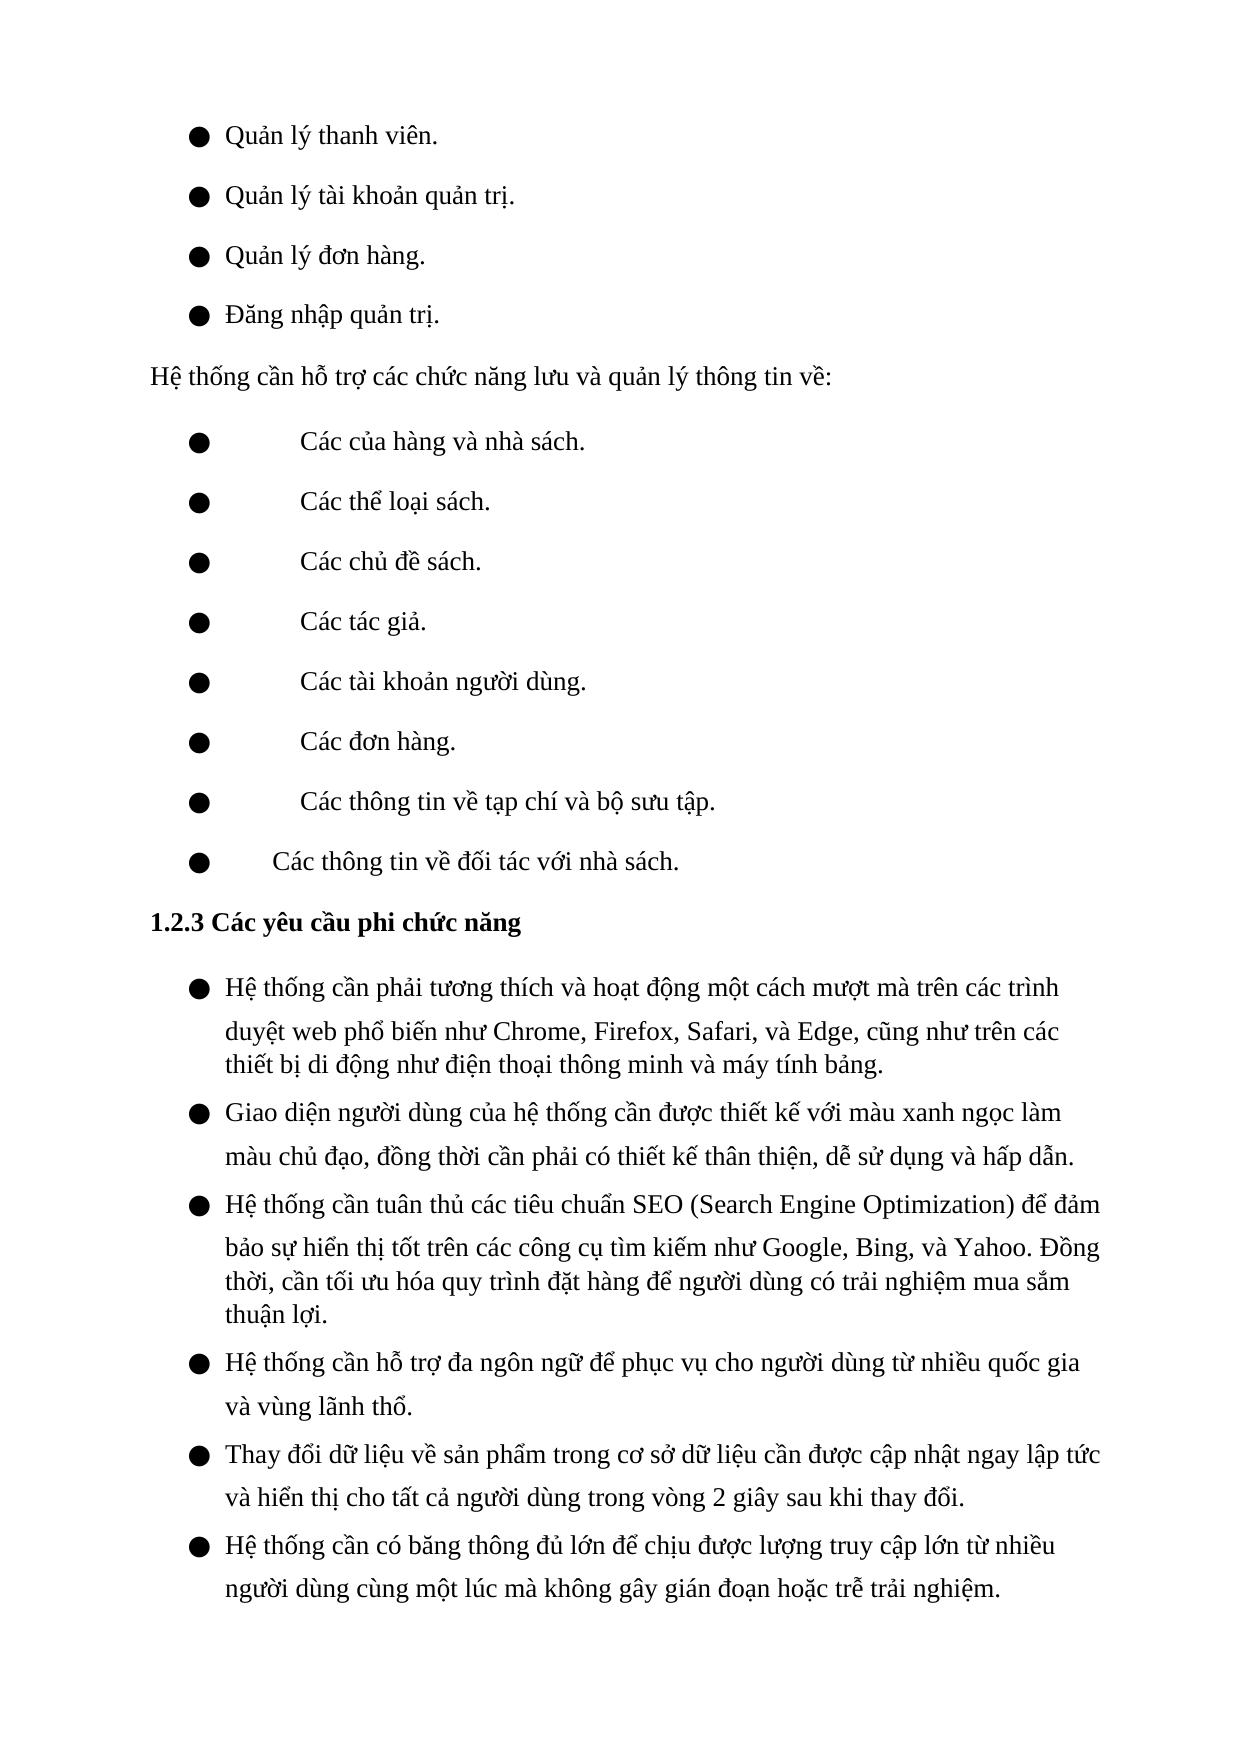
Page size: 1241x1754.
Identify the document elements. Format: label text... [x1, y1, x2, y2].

list Giao diện người dùng của hệ thống cần được thiết kế với màu xanh ngọc làm màu chủ đạo, đồng thời cần phải có thiết kế thân thiện, dễ sử dụng và hấp dẫn. [187, 1082, 1112, 1171]
list Quản lý thanh viên. [187, 104, 1112, 160]
list Các chủ đề sách. [187, 530, 1112, 586]
text Hệ thống cần hỗ trợ các chức năng lưu và quản lý thông tin về: [150, 360, 1112, 392]
list Các thông tin về đối tác với nhà sách. [187, 830, 1112, 885]
list Hệ thống cần hỗ trợ đa ngôn ngữ để phục vụ cho người dùng từ nhiều quốc gia và vùng lãnh thổ. [187, 1332, 1112, 1421]
list Các thể loại sách. [187, 471, 1112, 526]
list Hệ thống cần phải tương thích và hoạt động một cách mượt mà trên các trình duyệt web phổ biến như Chrome, Firefox, Safari, và Edge, cũng như trên các thiết bị di động như điện thoại thông minh và máy tính bảng. [187, 957, 1112, 1079]
list Quản lý đơn hàng. [187, 224, 1112, 279]
list Các đơn hàng. [187, 710, 1112, 766]
list Các thông tin về tạp chí và bộ sưu tập. [187, 770, 1112, 826]
list Đăng nhập quản trị. [187, 284, 1112, 339]
list Quản lý tài khoản quản trị. [187, 164, 1112, 219]
list Các tài khoản người dùng. [187, 650, 1112, 706]
list Các của hàng và nhà sách. [187, 411, 1112, 466]
text 1.2.3 Các yêu cầu phi chức năng [150, 906, 1112, 938]
list Các tác giả. [187, 590, 1112, 646]
list Hệ thống cần có băng thông đủ lớn để chịu được lượng truy cập lớn từ nhiều người dùng cùng một lúc mà không gây gián đoạn hoặc trễ trải nghiệm. [187, 1514, 1112, 1604]
list Thay đổi dữ liệu về sản phẩm trong cơ sở dữ liệu cần được cập nhật ngay lập tức và hiển thị cho tất cả người dùng trong vòng 2 giây sau khi thay đổi. [187, 1423, 1112, 1512]
list Hệ thống cần tuân thủ các tiêu chuẩn SEO (Search Engine Optimization) để đảm bảo sự hiển thị tốt trên các công cụ tìm kiếm như Google, Bing, và Yahoo. Đồng thời, cần tối ưu hóa quy trình đặt hàng để người dùng có trải nghiệm mua sắm thuận lợi. [187, 1173, 1112, 1329]
